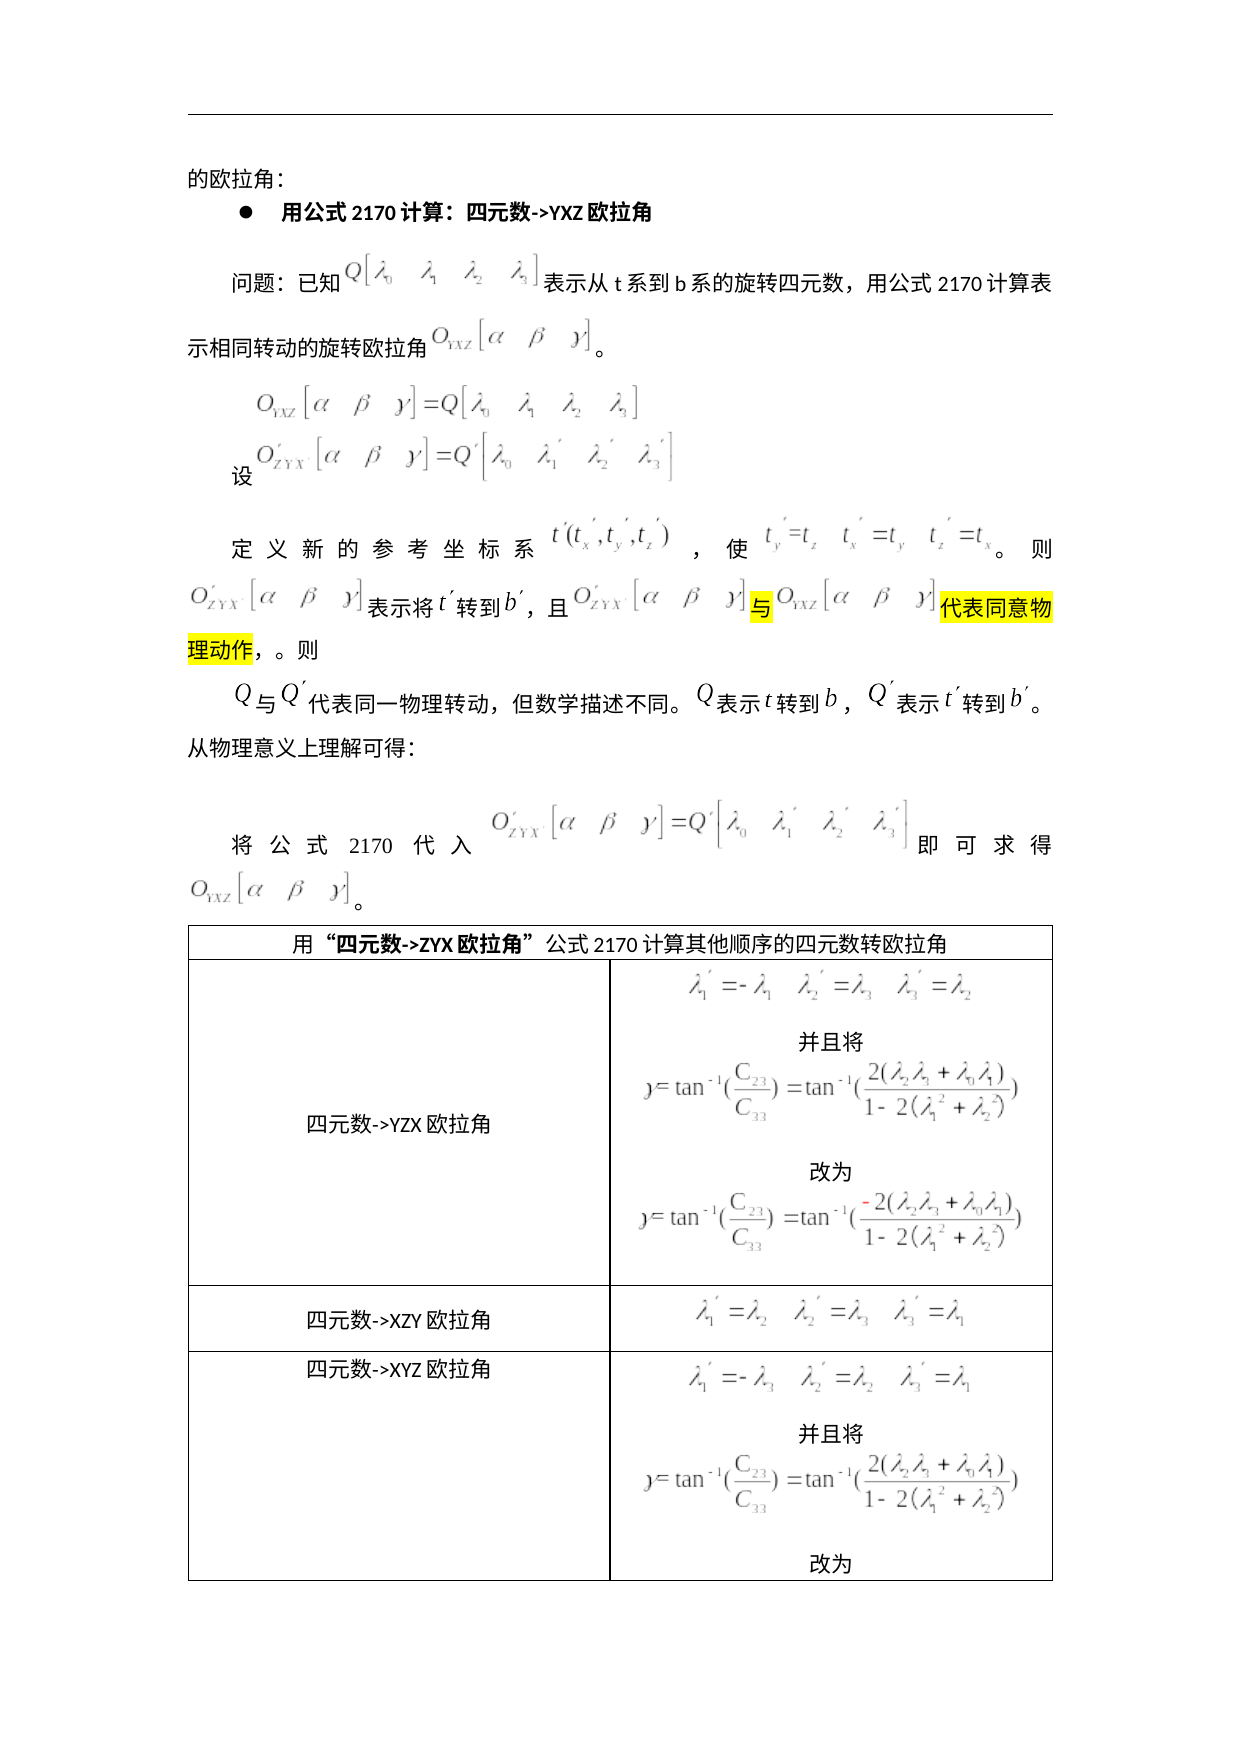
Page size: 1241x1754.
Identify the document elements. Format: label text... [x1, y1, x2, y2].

table_header 用“四元数->ZYX欧拉角”公式计算其他顺序的四元数转欧拉角 [189, 926, 1052, 959]
subtitle 用公式计算：四元数->YXZ欧拉角 [238, 194, 1053, 227]
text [187, 162, 1053, 194]
table_cell 四元数->XZY欧拉角 [189, 1286, 609, 1351]
text 定义新的参考坐标系 ，使。则表示将转到，且与代表同意物理动作，。则 [187, 503, 1053, 665]
table_cell 并且将 改为 [611, 960, 1052, 1285]
text 将公式代入即可求得。 [187, 795, 1053, 925]
table_cell 四元数->XYZ欧拉角 [189, 1352, 609, 1579]
text 设 [187, 373, 1053, 503]
table_cell 四元数->YZX欧拉角 [189, 960, 609, 1285]
table_cell 并且将 改为 [611, 1352, 1052, 1579]
text 与代表同一物理转动，但数学描述不同。表示转到，表示转到。从物理意义上理解可得： [187, 665, 1053, 763]
table_cell [611, 1286, 1052, 1351]
text 问题：已知表示从t系到b系的旋转四元数，用公式计算表示相同转动的旋转欧拉角。 [187, 243, 1053, 373]
